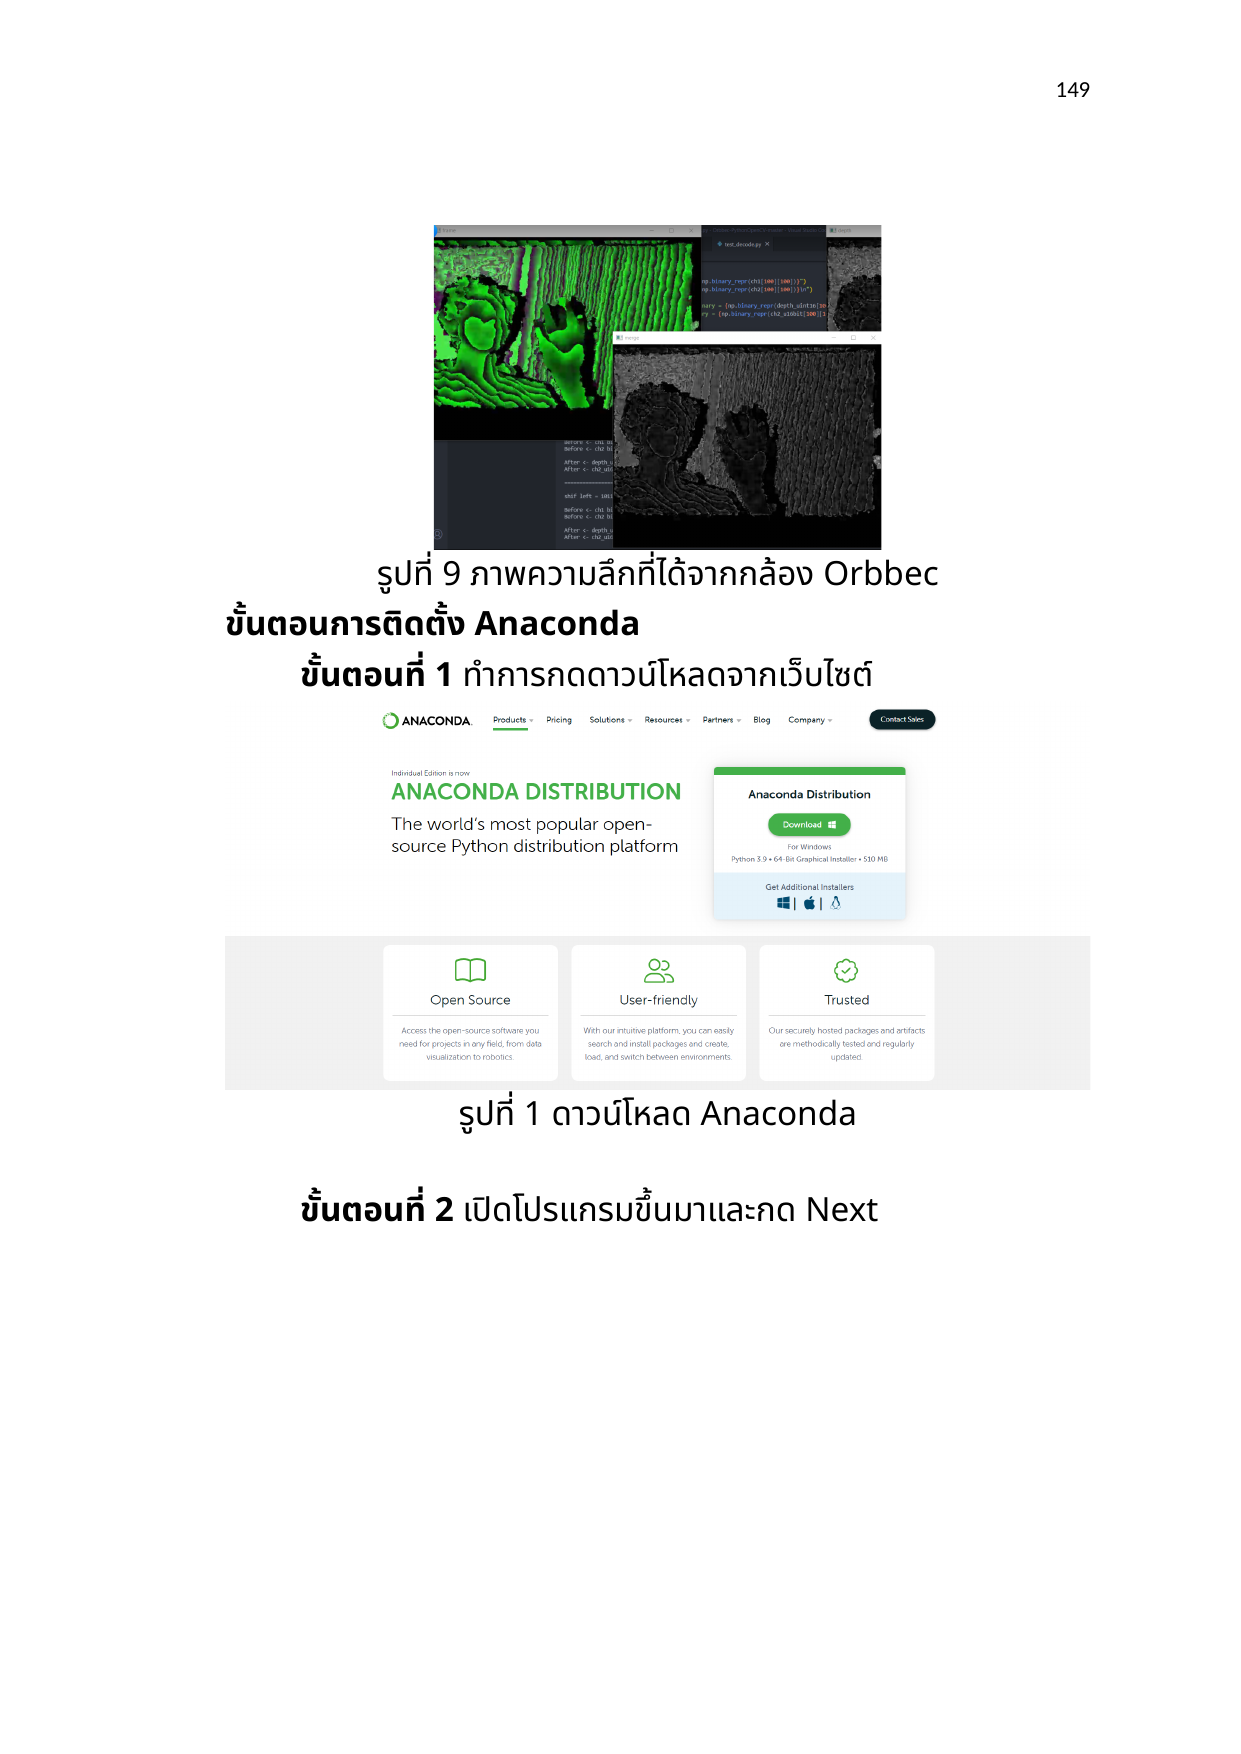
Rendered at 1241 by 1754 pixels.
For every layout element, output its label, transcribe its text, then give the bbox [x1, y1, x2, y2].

picture [225, 701, 1091, 1090]
text รูปที่ 9 ภาพความลึกที่ได้จากกล้อง Orbbec [225, 549, 1090, 600]
picture [433, 225, 882, 550]
text รูปที่ 1 ดาวน์โหลด Anaconda [225, 1090, 1090, 1141]
text ขั้นตอนที่ 1 ทำการกดดาวน์โหลดจากเว็บไซต์ [225, 651, 1090, 701]
text ขั้นตอนที่ 2 เปิดโปรแกรมขึ้นมาและกด Next [225, 1186, 1090, 1237]
text ขั้นตอนการติดตั้ง Anaconda [225, 600, 1090, 651]
